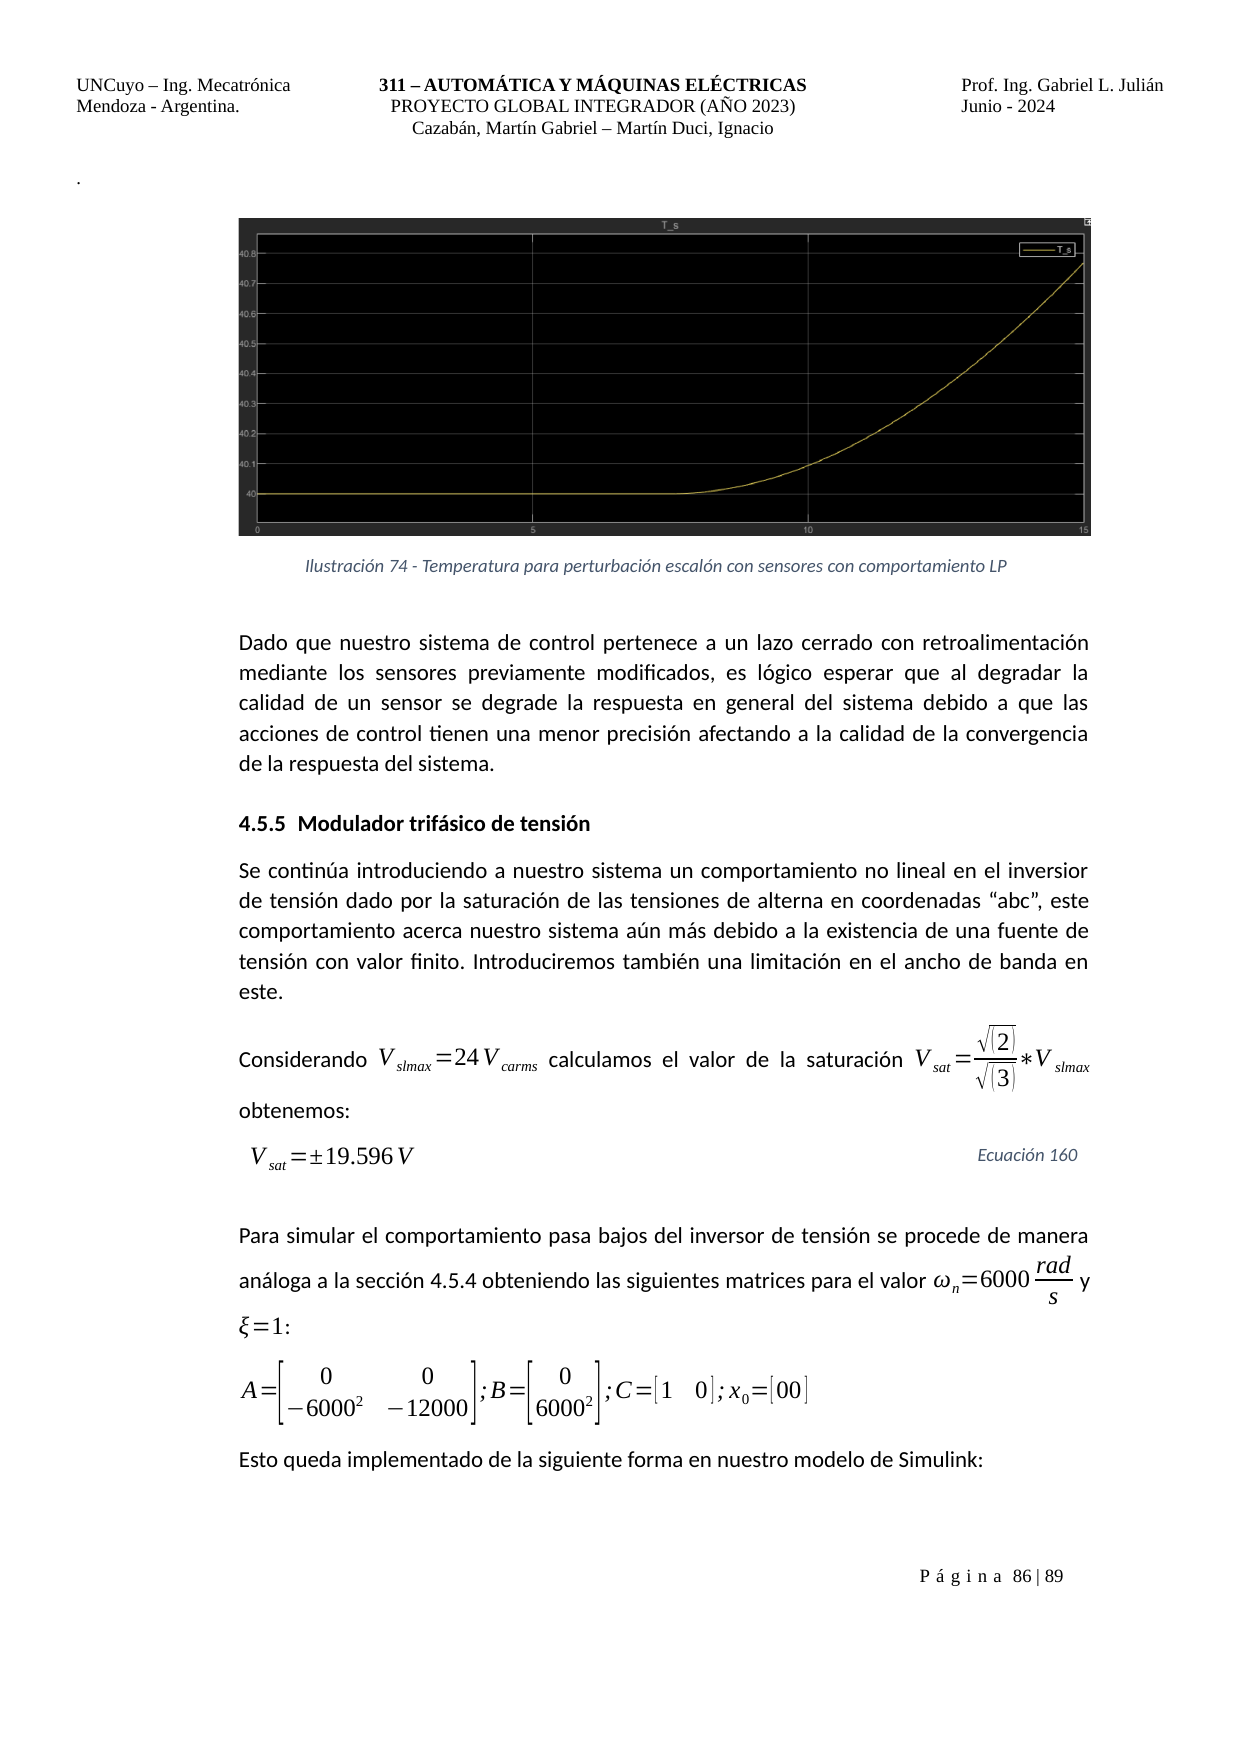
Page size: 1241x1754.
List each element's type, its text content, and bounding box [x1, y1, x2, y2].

text Modulador trifásico de tensión [239, 809, 1090, 837]
picture [238, 218, 1091, 536]
text Considerando calculamos el valor de la saturación obtenemos: [239, 1024, 1090, 1124]
table_header Ecuación 160 [668, 1143, 1090, 1174]
text Se continúa introduciendo a nuestro sistema un comportamiento no lineal en el inversior de tensión dado por la saturación de las tensiones de alterna en coordenadas “abc”, este comportamiento acerca nuestro sistema aún más debido a la existencia de una fuente de tensión con valor finito. Introduciremos también una limitación en el ancho de banda en este. [239, 856, 1090, 1005]
text Esto queda implementado de la siguiente forma en nuestro modelo de Simulink: [239, 1445, 1090, 1473]
table_header [239, 1143, 668, 1174]
list Dado que nuestro sistema de control pertenece a un lazo cerrado con retroalimentación mediante los sensores previamente modificados, es lógico esperar que al degradar la calidad de un sensor se degrade la respuesta en general del sistema debido a que las acciones de control tienen una menor precisión afectando a la calidad de la convergencia de la respuesta del sistema. [239, 628, 1090, 777]
text Para simular el comportamiento pasa bajos del inversor de tensión se procede de manera análoga a la sección 4.5.4 obteniendo las siguientes matrices para el valor y : [239, 1221, 1090, 1340]
